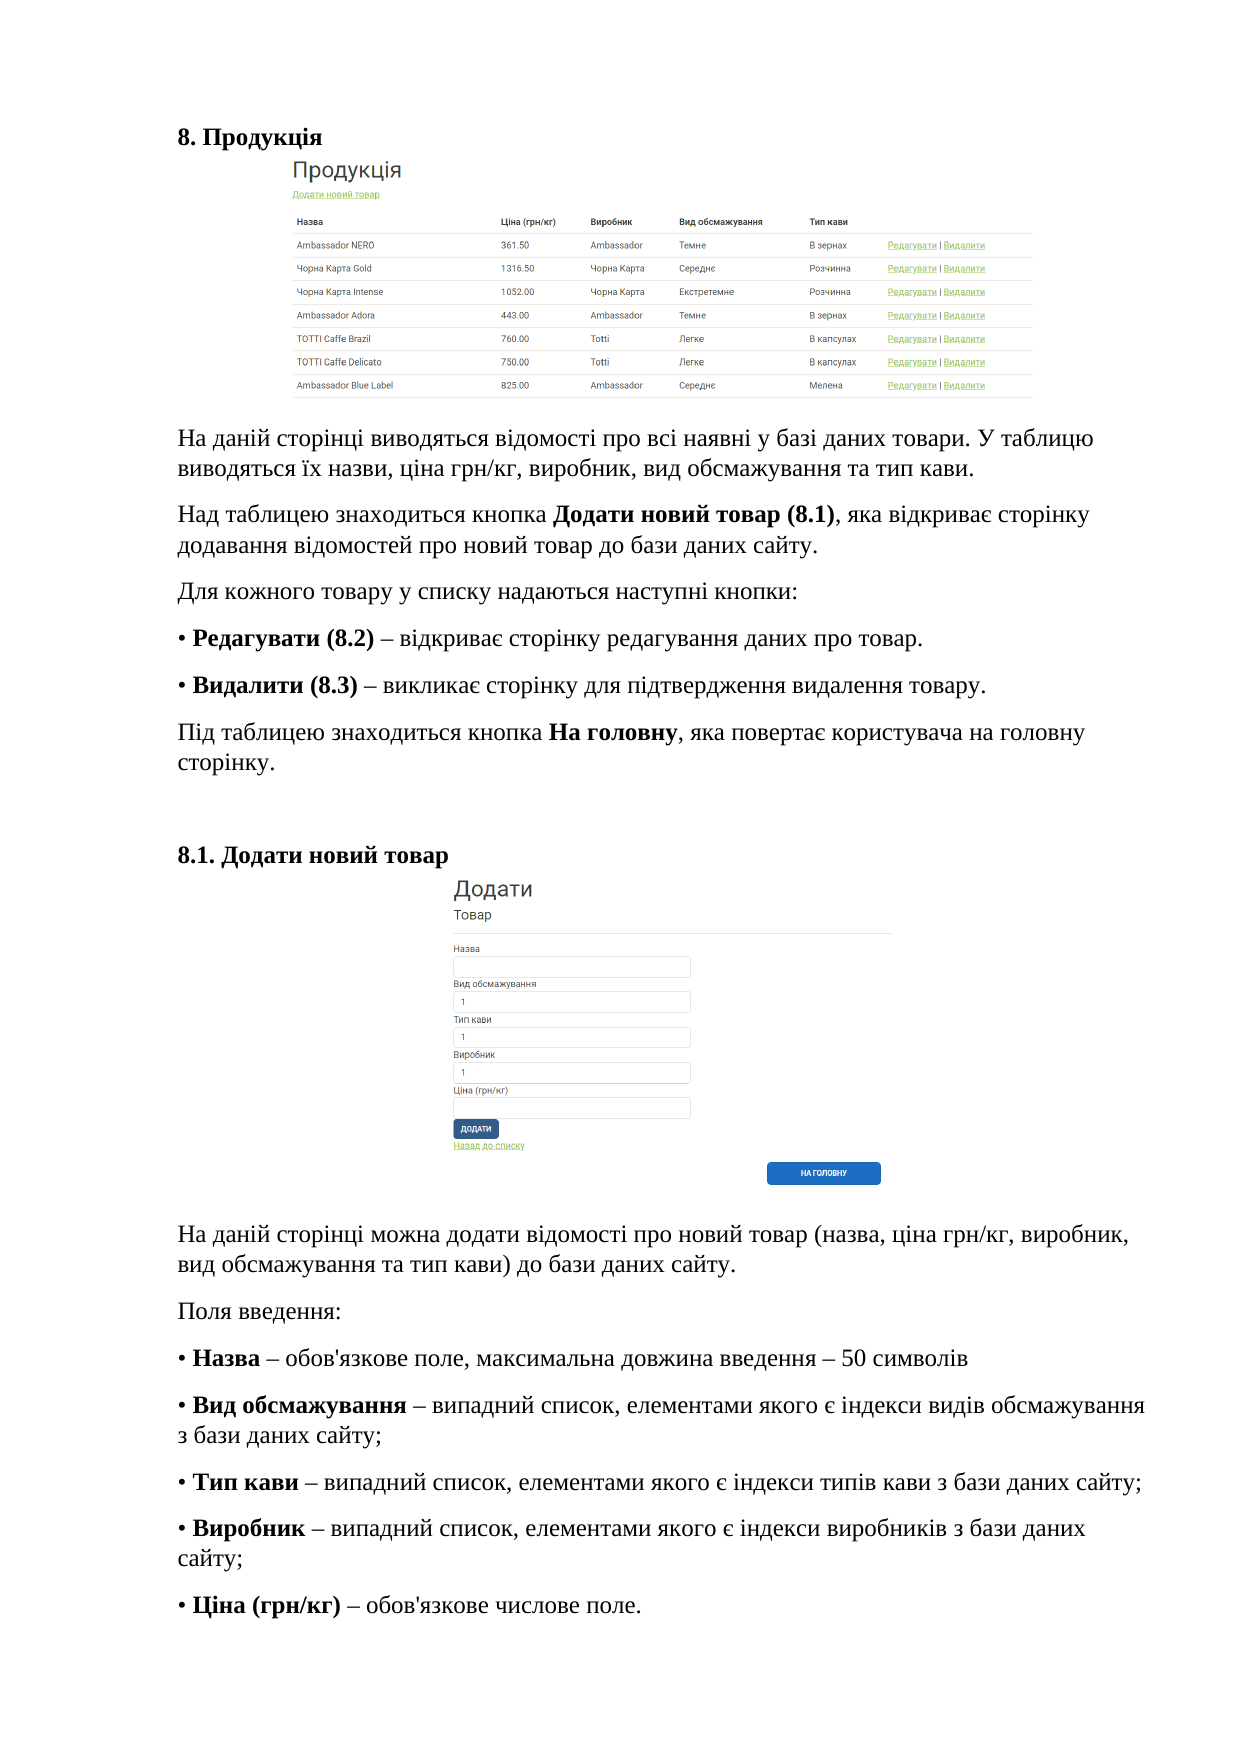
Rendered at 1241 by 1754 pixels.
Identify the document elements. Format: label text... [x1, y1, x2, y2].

text • Редагувати (8.2) – відкриває сторінку редагування даних про товар. [177, 623, 1152, 652]
text • Ціна (грн/кг) – обов'язкове числове поле. [177, 1590, 1152, 1619]
subtitle 8. Продукція [177, 122, 1152, 151]
text На даній сторінці можна додати відомості про новий товар (назва, ціна грн/кг, виробник, вид обсмажування та тип кави) до бази даних сайту. [177, 1219, 1152, 1278]
picture [285, 152, 1044, 405]
text • Вид обсмажування – випадний список, елементами якого є індекси видів обсмажування з бази даних сайту; [177, 1390, 1152, 1448]
text • Тип кави – випадний список, елементами якого є індекси типів кави з бази даних сайту; [177, 1467, 1152, 1495]
text • Назва – обов'язкове поле, максимальна довжина введення – 50 символів [177, 1343, 1152, 1372]
picture [436, 870, 893, 1202]
text Під таблицею знаходиться кнопка На головну, яка повертає користувача на головну сторінку. [177, 717, 1152, 776]
text • Виробник – випадний список, елементами якого є індекси виробників з бази даних сайту; [177, 1513, 1152, 1572]
text • Видалити (8.3) – викликає сторінку для підтвердження видалення товару. [177, 670, 1152, 699]
text Для кожного товару у списку надаються наступні кнопки: [177, 576, 1152, 605]
text Над таблицею знаходиться кнопка Додати новий товар (8.1), яка відкриває сторінку додавання відомостей про новий товар до бази даних сайту. [177, 499, 1152, 558]
text Поля введення: [177, 1296, 1152, 1325]
text На даній сторінці виводяться відомості про всі наявні у базі даних товари. У таблицю виводяться їх назви, ціна грн/кг, виробник, вид обсмажування та тип кави. [177, 423, 1152, 482]
subtitle 8.1. Додати новий товар [177, 840, 1152, 869]
